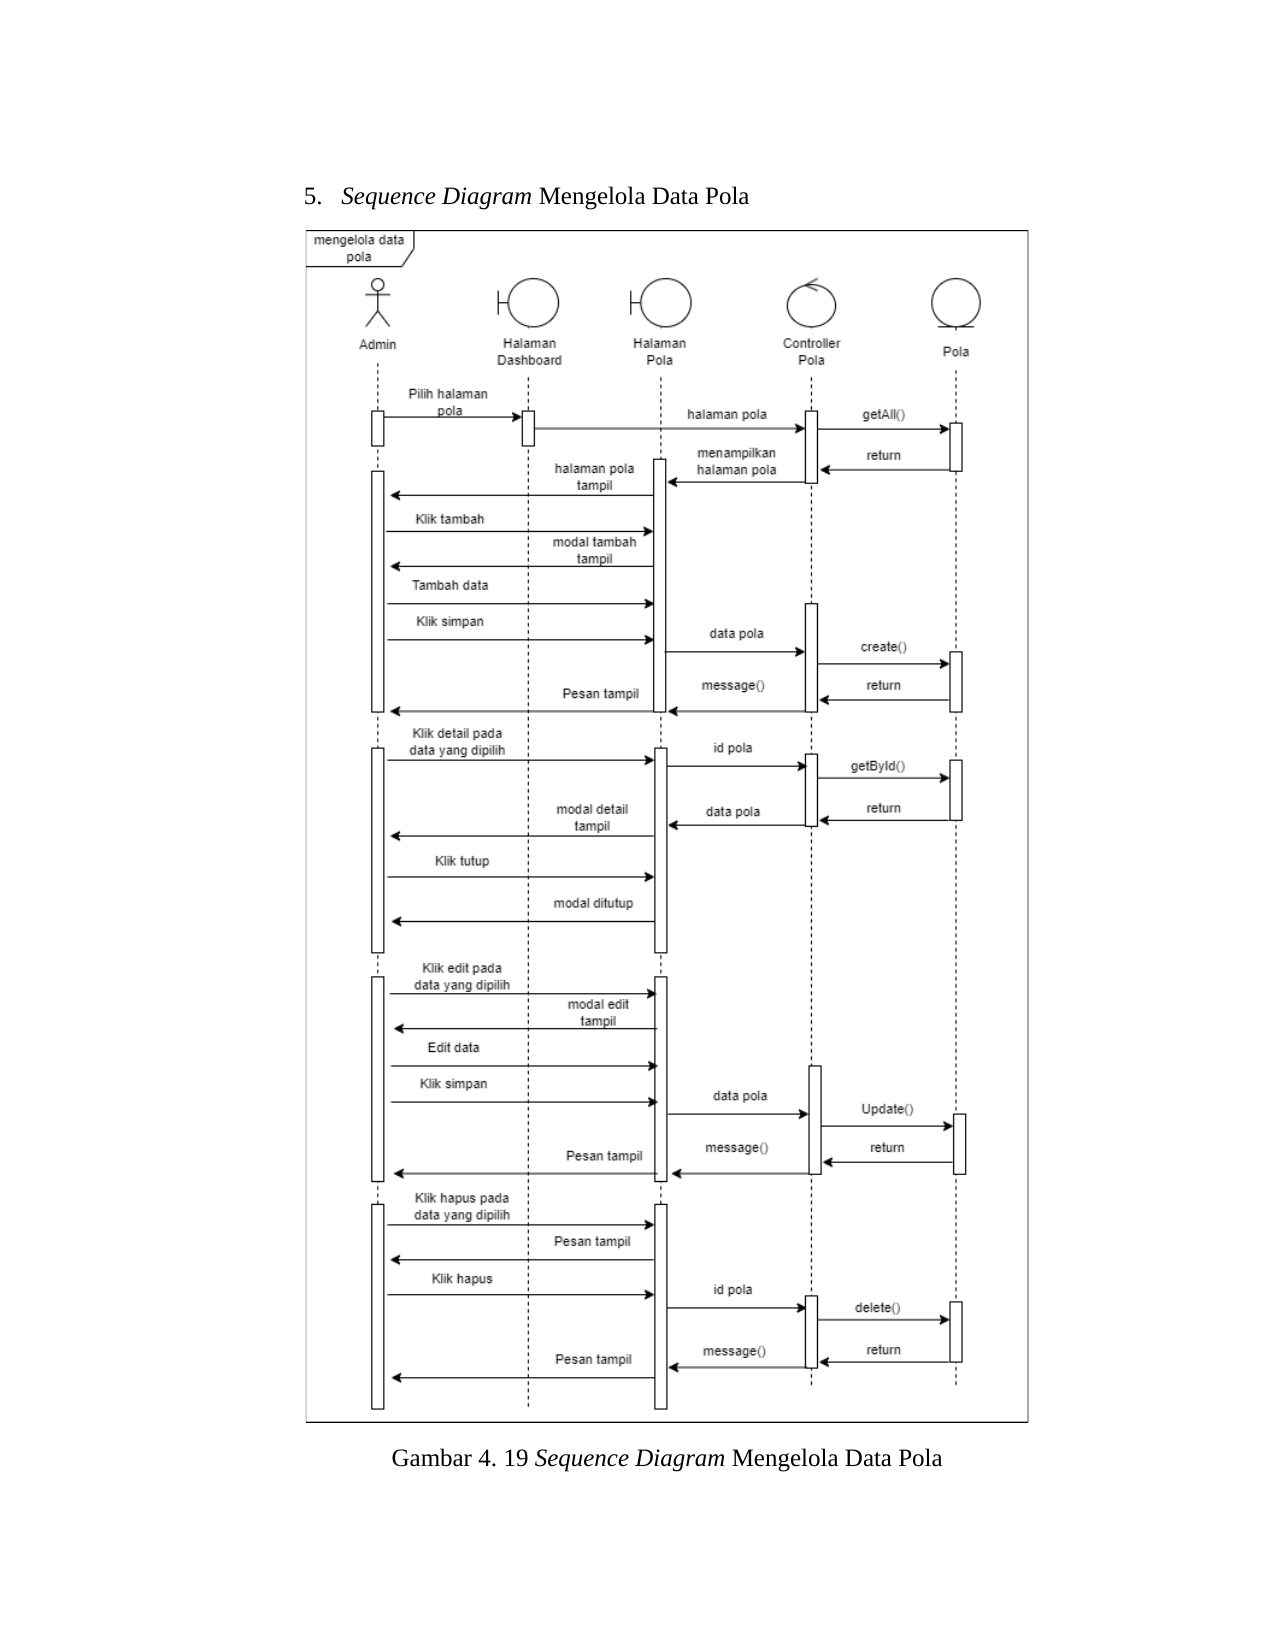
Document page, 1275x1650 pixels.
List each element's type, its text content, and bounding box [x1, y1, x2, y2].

text Gambar 4. 19 Sequence Diagram Mengelola Data Pola [236, 1443, 1098, 1472]
picture [305, 230, 1029, 1423]
subtitle Sequence Diagram Mengelola Data Pola [304, 181, 1098, 210]
